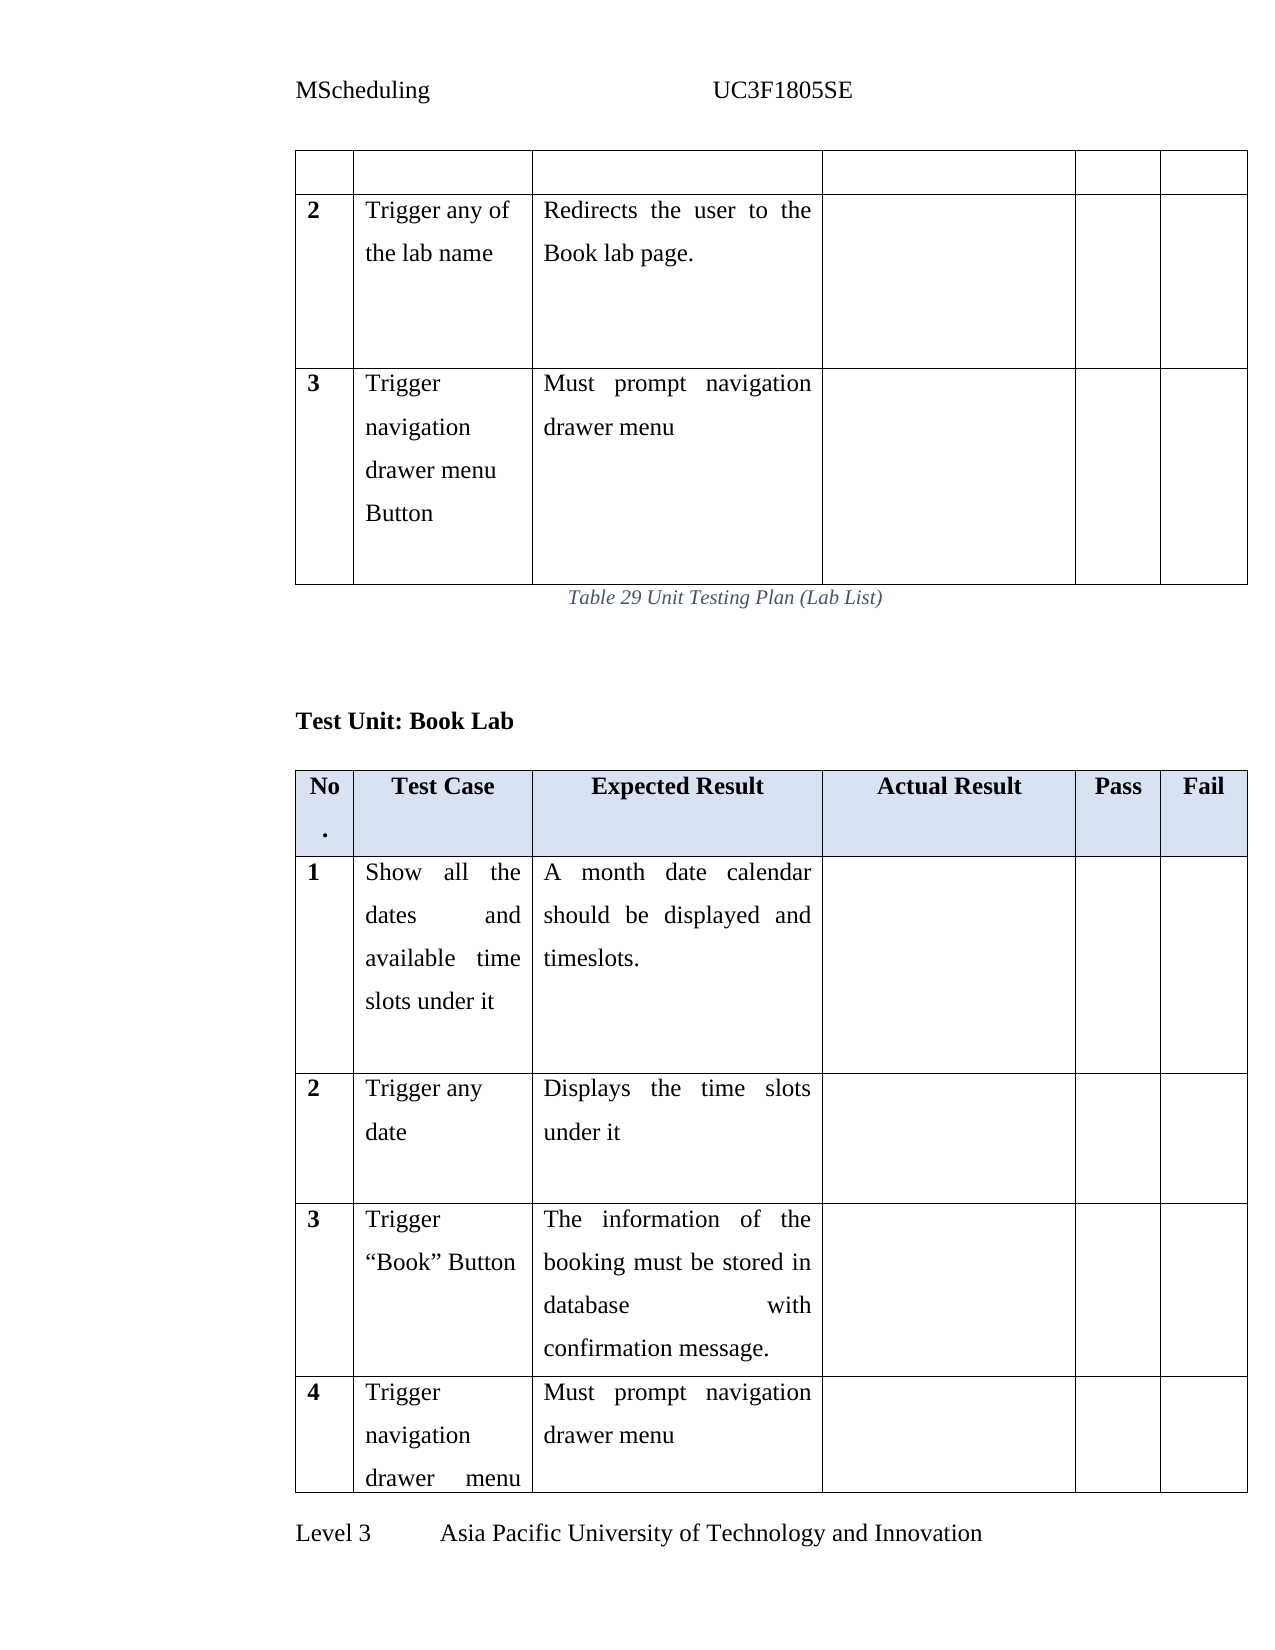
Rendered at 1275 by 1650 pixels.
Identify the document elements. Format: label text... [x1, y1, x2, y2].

table_cell [1161, 1074, 1247, 1203]
table_header No. [296, 771, 353, 856]
table_cell [1161, 1204, 1247, 1376]
table_cell [823, 857, 1075, 1072]
table_cell [823, 1204, 1075, 1376]
text Table 29 Unit Testing Plan (Lab List) [295, 585, 1157, 609]
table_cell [533, 1377, 822, 1492]
table_header Actual Result [823, 771, 1075, 856]
table_cell Trigger navigation drawer menu Button [354, 369, 532, 584]
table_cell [354, 151, 532, 194]
table_cell [823, 151, 1075, 194]
table_cell [823, 1074, 1075, 1203]
table_cell [1076, 1377, 1160, 1492]
table_cell [1076, 195, 1160, 367]
text Test Unit: Book Lab [295, 706, 1157, 735]
table_cell [823, 195, 1075, 367]
table_cell A month date calendar should be displayed and timeslots. [533, 857, 822, 1072]
table_cell 2 [296, 195, 353, 367]
table_cell 2 [296, 1074, 353, 1203]
table_cell Redirects the user to the Book lab page. [533, 195, 822, 367]
table_cell [1161, 151, 1247, 194]
table_cell [823, 1377, 1075, 1492]
table_cell 1 [296, 151, 353, 194]
table_cell [1161, 369, 1247, 584]
table_cell 1 [296, 857, 353, 1072]
table_cell The information of the booking must be stored in database with confirmation message. [533, 1204, 822, 1376]
table_cell [1161, 195, 1247, 367]
table_cell [1076, 857, 1160, 1072]
table_cell 3 [296, 369, 353, 584]
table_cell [354, 1377, 532, 1492]
table_header Expected Result [533, 771, 822, 856]
table_cell 4 [296, 1377, 353, 1492]
table_cell [1076, 1074, 1160, 1203]
table_header Test Case [354, 771, 532, 856]
table_cell Trigger any of the lab name [354, 195, 532, 367]
table_cell [1076, 151, 1160, 194]
table_cell 3 [296, 1204, 353, 1376]
table_cell Must prompt navigation drawer menu [533, 369, 822, 584]
table_cell [1076, 369, 1160, 584]
table_cell [1161, 1377, 1247, 1492]
table_cell Trigger any date [354, 1074, 532, 1203]
table_header Fail [1161, 771, 1247, 856]
table_cell Trigger “Book” Button [354, 1204, 532, 1376]
table_cell [1076, 1204, 1160, 1376]
table_cell Displays the time slots under it [533, 1074, 822, 1203]
table_cell [823, 369, 1075, 584]
table_header Pass [1076, 771, 1160, 856]
table_cell Show all the dates and available time slots under it [354, 857, 532, 1072]
table_cell [1161, 857, 1247, 1072]
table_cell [533, 151, 822, 194]
